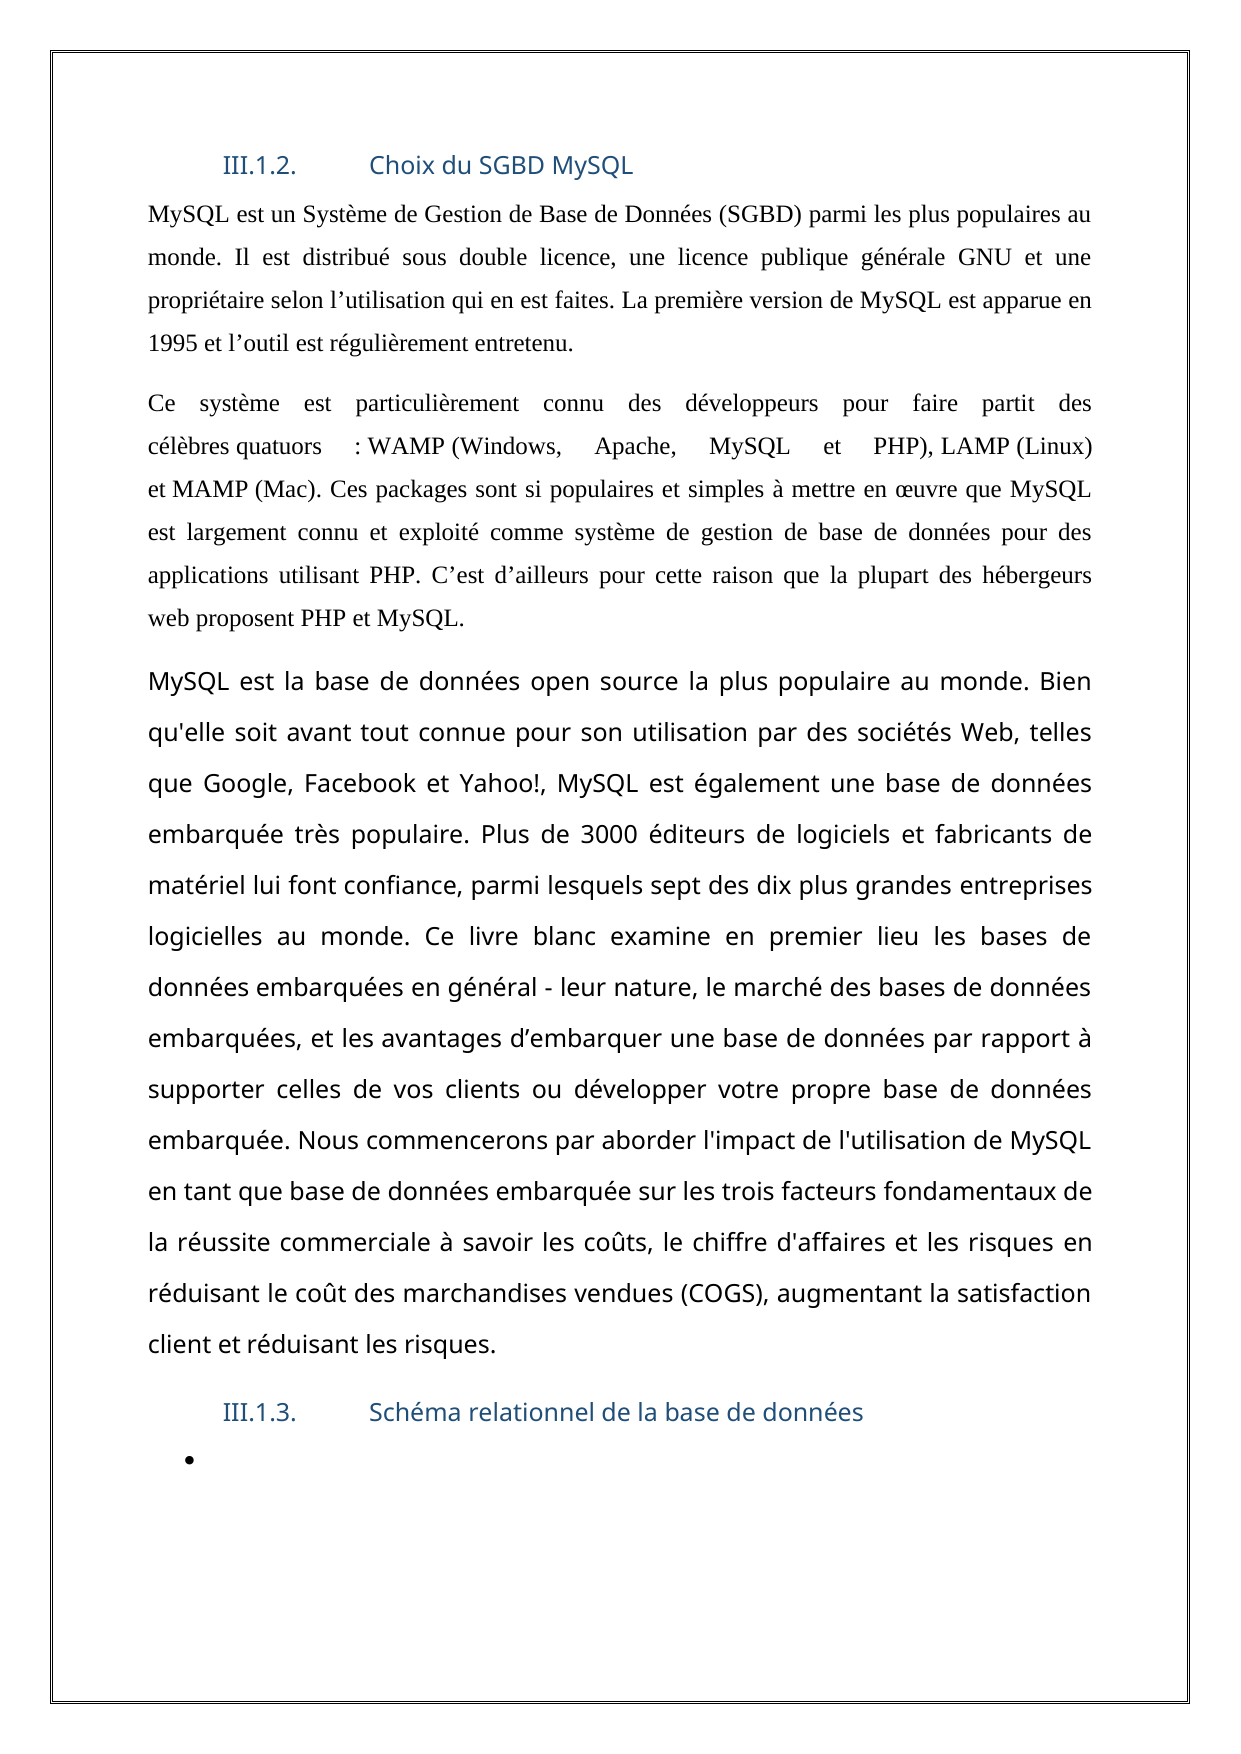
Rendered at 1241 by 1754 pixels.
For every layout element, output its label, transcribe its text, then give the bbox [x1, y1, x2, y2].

subtitle Choix du SGBD MySQL [223, 148, 1093, 182]
text Ce système est particulièrement connu des développeurs pour faire partit des célèbres quatuors : WAMP (Windows, Apache, MySQL et PHP), LAMP (Linux) et MAMP (Mac). Ces packages sont si populaires et simples à mettre en œuvre que MySQL est largement connu et exploité comme système de gestion de base de données pour des applications utilisant PHP. C’est d’ailleurs pour cette raison que la plupart des hébergeurs web proposent PHP et MySQL. [148, 388, 1093, 632]
subtitle Schéma relationnel de la base de données [223, 1394, 1093, 1428]
text MySQL est un Système de Gestion de Base de Données (SGBD) parmi les plus populaires au monde. Il est distribué sous double licence, une licence publique générale GNU et une propriétaire selon l’utilisation qui en est faites. La première version de MySQL est apparue en 1995 et l’outil est régulièrement entretenu. [148, 199, 1093, 357]
text MySQL est la base de données open source la plus populaire au monde. Bien qu'elle soit avant tout connue pour son utilisation par des sociétés Web, telles que Google, Facebook et Yahoo!, MySQL est également une base de données embarquée très populaire. Plus de 3000 éditeurs de logiciels et fabricants de matériel lui font confiance, parmi lesquels sept des dix plus grandes entreprises logicielles au monde. Ce livre blanc examine en premier lieu les bases de données embarquées en général - leur nature, le marché des bases de données embarquées, et les avantages d’embarquer une base de données par rapport à supporter celles de vos clients ou développer votre propre base de données embarquée. Nous commencerons par aborder l'impact de l'utilisation de MySQL en tant que base de données embarquée sur les trois facteurs fondamentaux de la réussite commerciale à savoir les coûts, le chiffre d'affaires et les risques en réduisant le coût des marchandises vendues (COGS), augmentant la satisfaction client et réduisant les risques. [148, 663, 1093, 1361]
